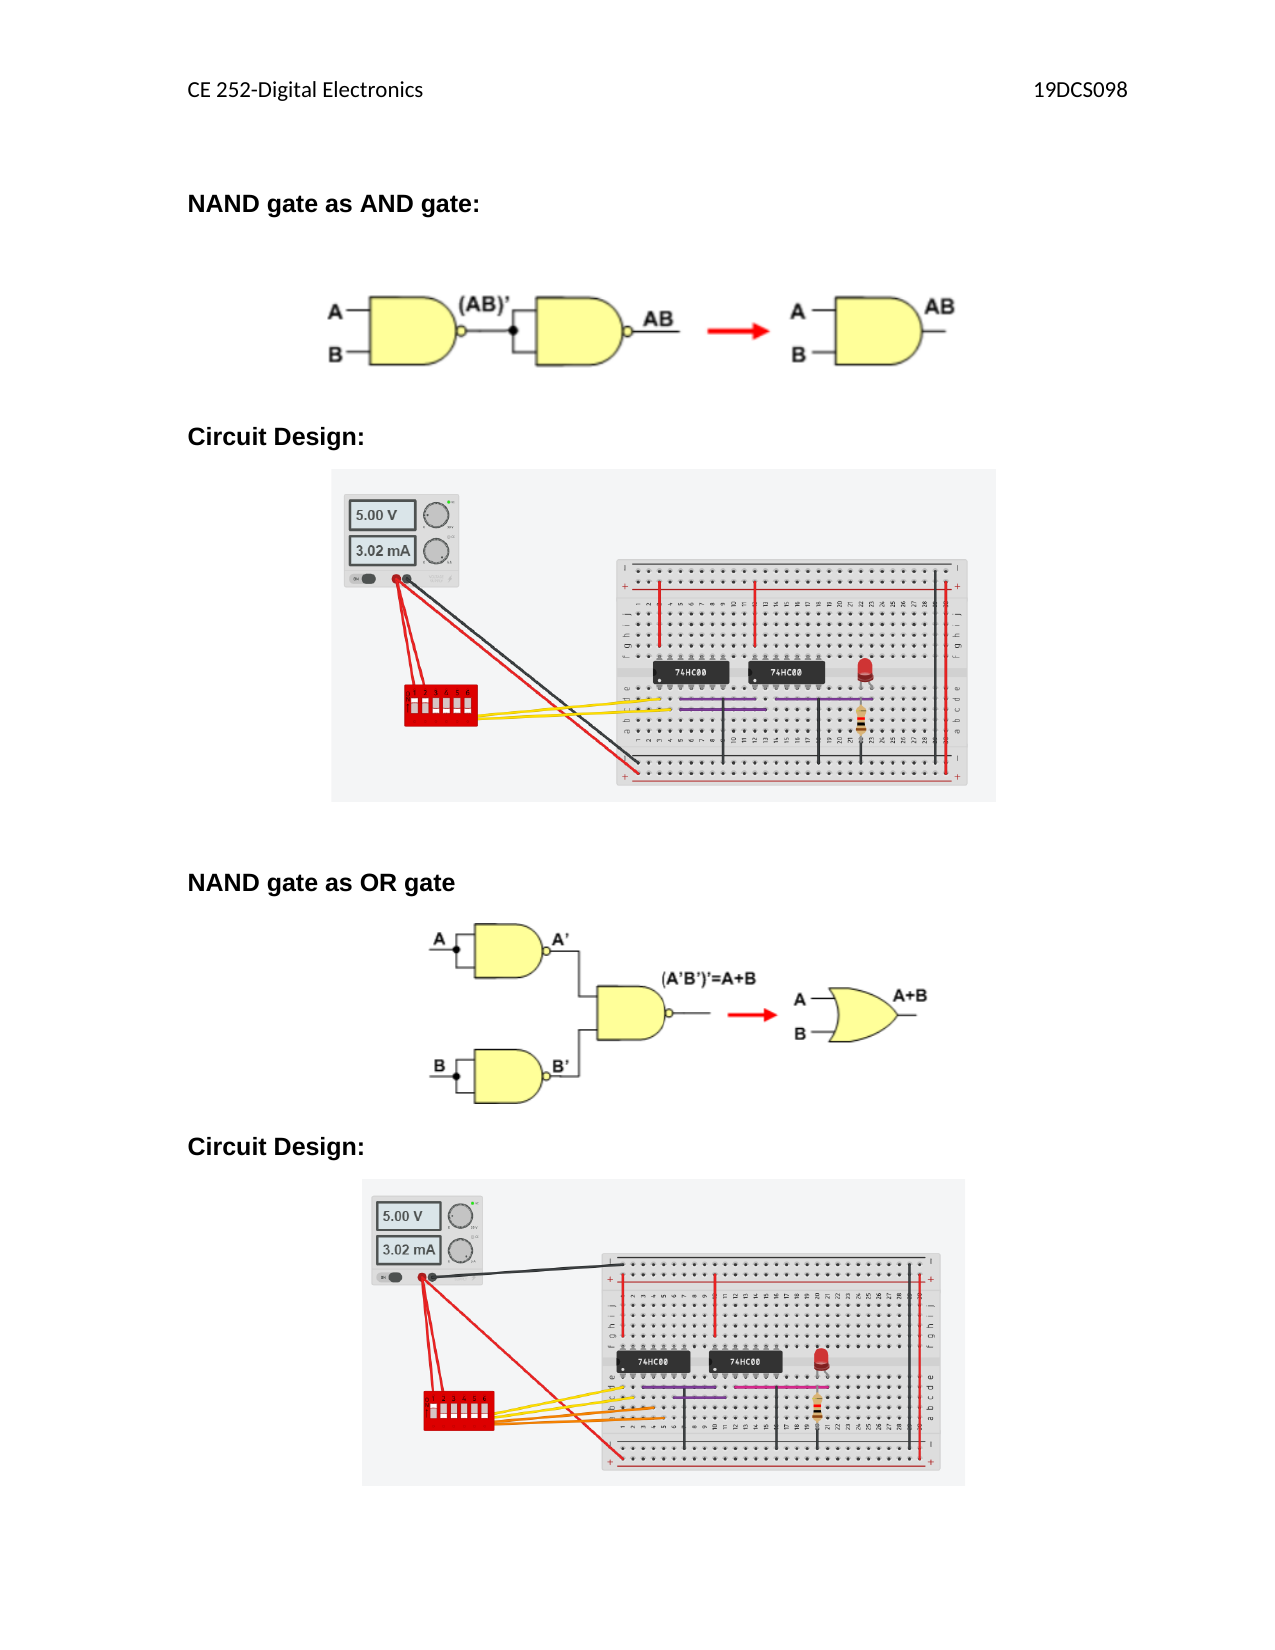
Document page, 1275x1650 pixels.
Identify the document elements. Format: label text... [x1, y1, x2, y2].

text Circuit Design: [187, 1132, 1139, 1160]
picture [353, 915, 974, 1113]
picture [331, 469, 996, 802]
text NAND gate as AND gate: [187, 189, 1139, 218]
text NAND gate as OR gate [187, 868, 1139, 896]
picture [362, 1179, 965, 1486]
picture [290, 265, 1037, 403]
text Circuit Design: [187, 422, 1139, 450]
